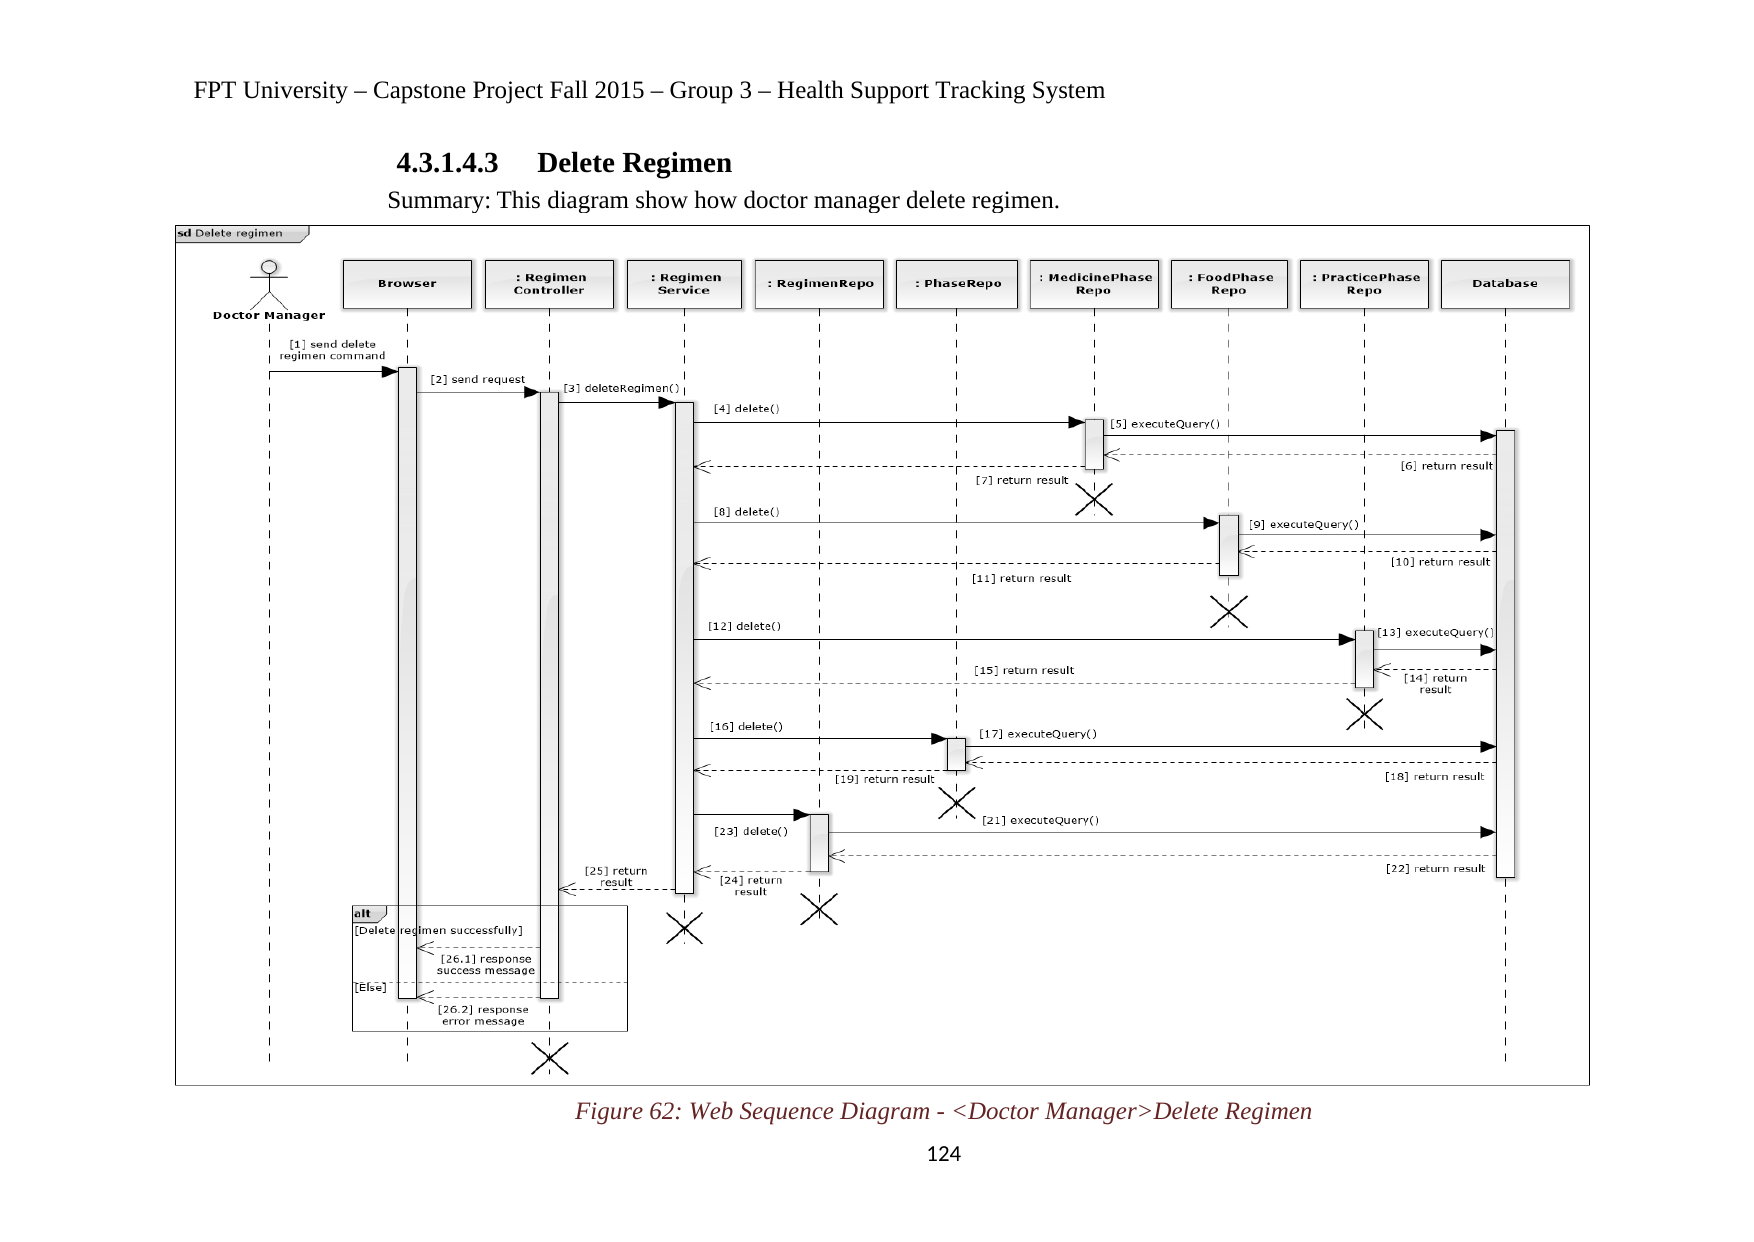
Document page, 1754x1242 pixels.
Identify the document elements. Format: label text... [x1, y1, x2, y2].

picture [162, 213, 1603, 1097]
text Summary: This diagram show how doctor manager delete regimen. [387, 185, 1725, 213]
subtitle Delete Regimen [396, 145, 1725, 178]
text Figure 62: Web Sequence Diagram - <Doctor Manager>Delete Regimen [162, 1096, 1725, 1125]
